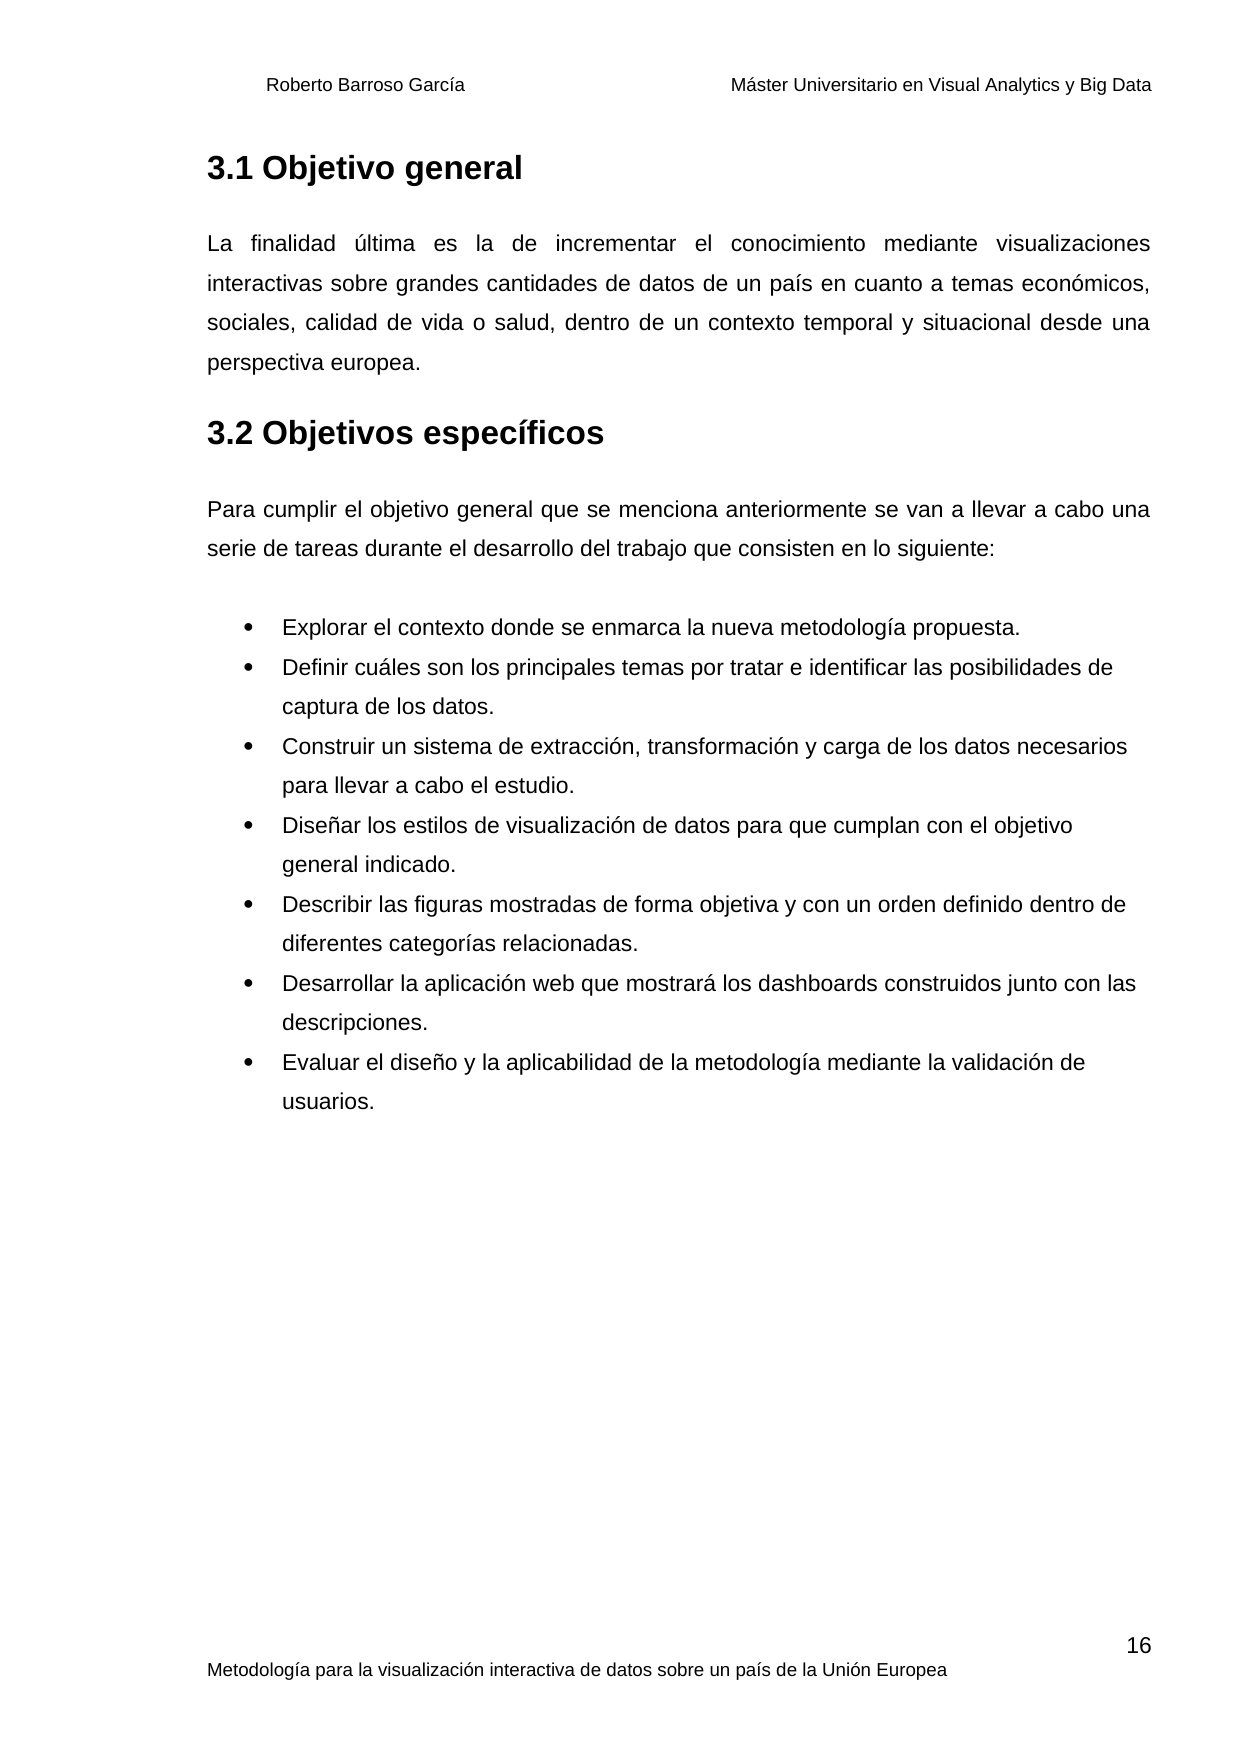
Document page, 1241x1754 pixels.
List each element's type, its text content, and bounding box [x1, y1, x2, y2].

list Evaluar el diseño y la aplicabilidad de la metodología mediante la validación de usuarios. [244, 1048, 1152, 1114]
subtitle Objetivos específicos [207, 413, 1152, 452]
subtitle Objetivo general [207, 148, 1152, 186]
list Explorar el contexto donde se enmarca la nueva metodología propuesta. [244, 614, 1152, 641]
list Desarrollar la aplicación web que mostrará los dashboards construidos junto con las descripciones. [244, 969, 1152, 1035]
text Para cumplir el objetivo general que se menciona anteriormente se van a llevar a cabo una serie de tareas durante el desarrollo del trabajo que consisten en lo siguiente: [207, 496, 1152, 562]
text La finalidad última es la de incrementar el conocimiento mediante visualizaciones interactivas sobre grandes cantidades de datos de un país en cuanto a temas económicos, sociales, calidad de vida o salud, dentro de un contexto temporal y situacional desde una perspectiva europea. [207, 230, 1152, 375]
list Describir las figuras mostradas de forma objetiva y con un orden definido dentro de diferentes categorías relacionadas. [244, 891, 1152, 956]
list Definir cuáles son los principales temas por tratar e identificar las posibilidades de captura de los datos. [244, 654, 1152, 719]
list Diseñar los estilos de visualización de datos para que cumplan con el objetivo general indicado. [244, 812, 1152, 877]
list Construir un sistema de extracción, transformación y carga de los datos necesarios para llevar a cabo el estudio. [244, 733, 1152, 798]
